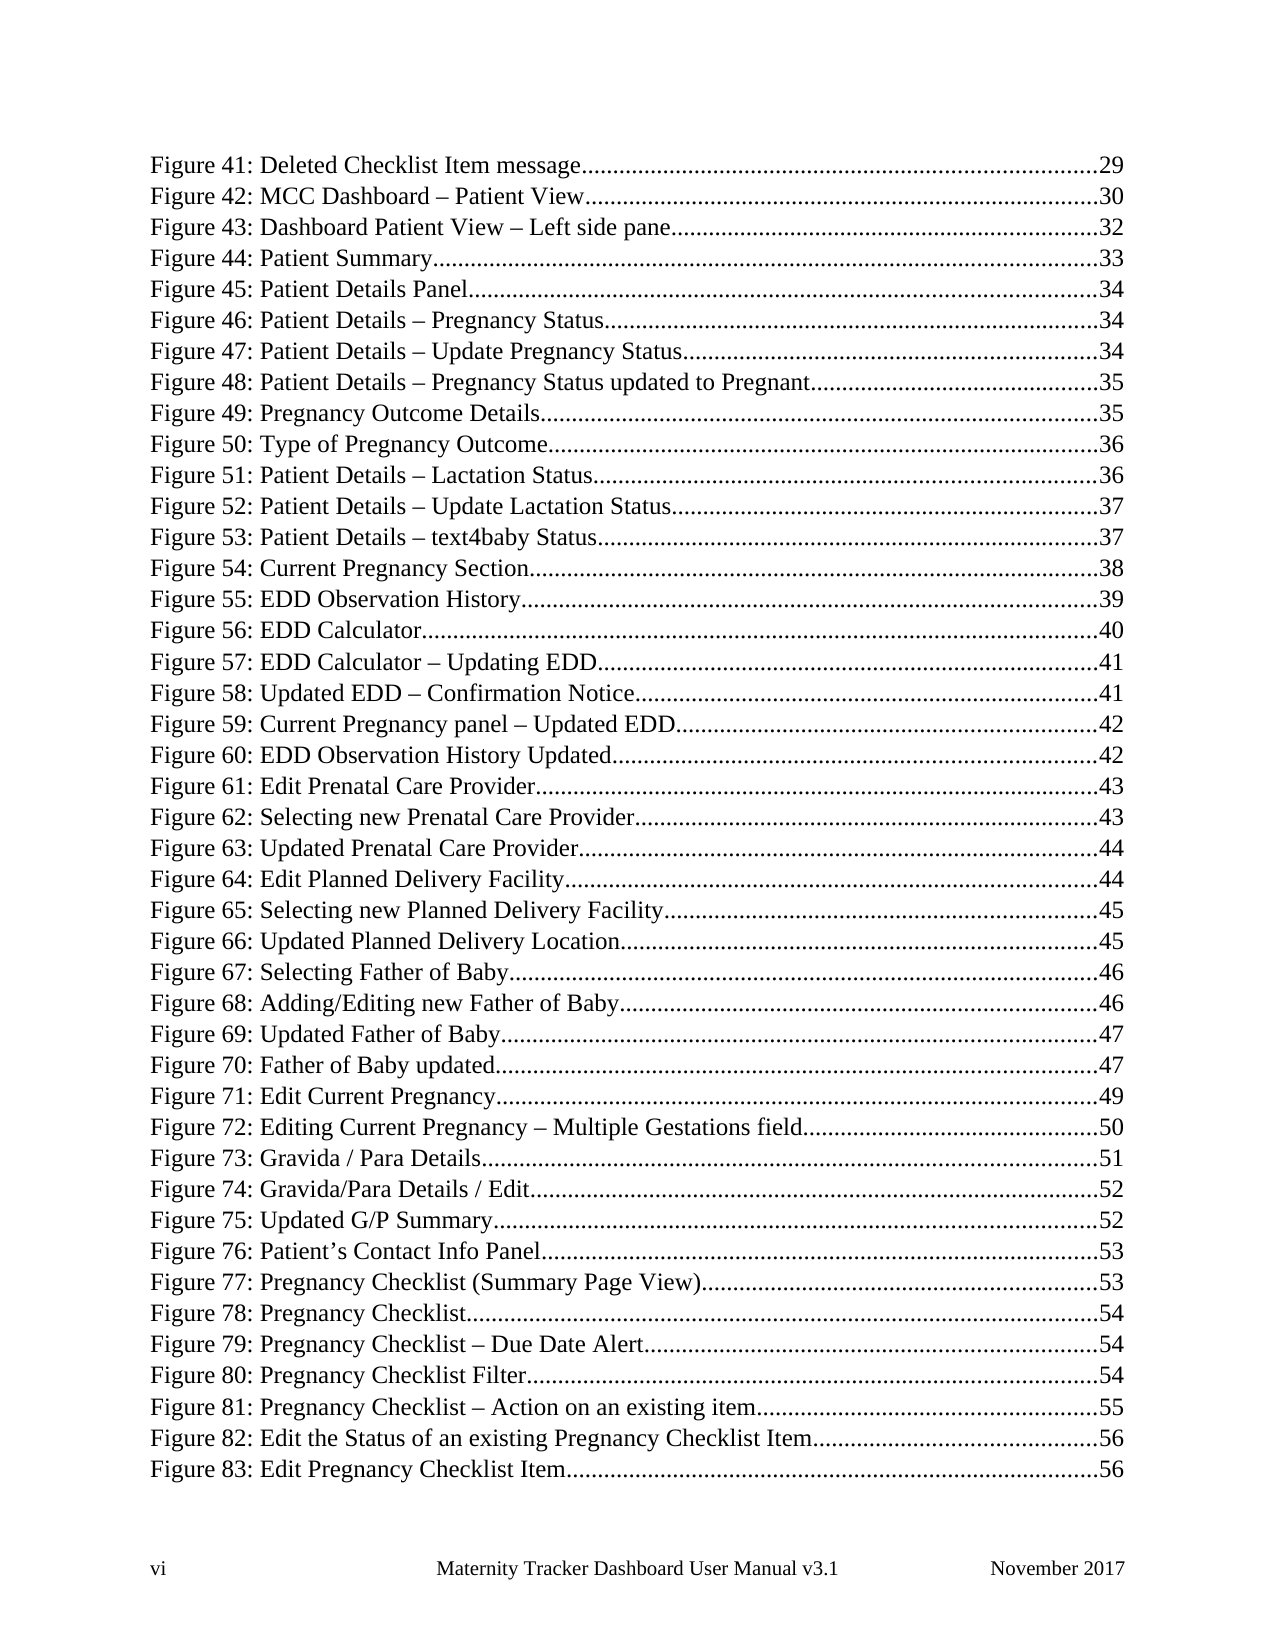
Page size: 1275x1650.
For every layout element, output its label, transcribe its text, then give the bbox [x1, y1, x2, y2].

text Figure 59: Current Pregnancy panel – Updated EDD 42 [150, 709, 1125, 737]
text Figure 45: Patient Details Panel 34 [150, 274, 1125, 303]
text Figure 53: Patient Details – text4baby Status 37 [150, 522, 1125, 551]
text Figure 60: EDD Observation History Updated 42 [150, 740, 1125, 768]
text Figure 69: Updated Father of Baby 47 [150, 1019, 1125, 1048]
text Figure 63: Updated Prenatal Care Provider 44 [150, 833, 1125, 862]
text Figure 64: Edit Planned Delivery Facility 44 [150, 864, 1125, 893]
text Figure 42: MCC Dashboard – Patient View 30 [150, 181, 1125, 210]
text Figure 71: Edit Current Pregnancy 49 [150, 1081, 1125, 1110]
text Figure 82: Edit the Status of an existing Pregnancy Checklist Item 56 [150, 1423, 1125, 1451]
text Figure 75: Updated G/P Summary 52 [150, 1205, 1125, 1234]
text Figure 68: Adding/Editing new Father of Baby 46 [150, 988, 1125, 1017]
text Figure 52: Patient Details – Update Lactation Status 37 [150, 491, 1125, 520]
text Figure 55: EDD Observation History 39 [150, 584, 1125, 613]
text Figure 43: Dashboard Patient View – Left side pane 32 [150, 212, 1125, 241]
text Figure 44: Patient Summary 33 [150, 243, 1125, 272]
text Figure 50: Type of Pregnancy Outcome 36 [150, 429, 1125, 458]
text Figure 54: Current Pregnancy Section 38 [150, 553, 1125, 582]
text Figure 78: Pregnancy Checklist 54 [150, 1298, 1125, 1327]
text Figure 74: Gravida/Para Details / Edit 52 [150, 1174, 1125, 1203]
text Figure 47: Patient Details – Update Pregnancy Status 34 [150, 336, 1125, 365]
text Figure 51: Patient Details – Lactation Status 36 [150, 460, 1125, 489]
text Figure 56: EDD Calculator 40 [150, 616, 1125, 644]
text Figure 72: Editing Current Pregnancy – Multiple Gestations field 50 [150, 1112, 1125, 1141]
text Figure 66: Updated Planned Delivery Location 45 [150, 926, 1125, 955]
text Figure 49: Pregnancy Outcome Details 35 [150, 398, 1125, 427]
text Figure 76: Patient’s Contact Info Panel 53 [150, 1236, 1125, 1265]
text Figure 48: Patient Details – Pregnancy Status updated to Pregnant 35 [150, 367, 1125, 396]
text Figure 58: Updated EDD – Confirmation Notice 41 [150, 678, 1125, 706]
text Figure 46: Patient Details – Pregnancy Status 34 [150, 305, 1125, 334]
text Figure 57: EDD Calculator – Updating EDD 41 [150, 647, 1125, 675]
text Figure 41: Deleted Checklist Item message 29 [150, 150, 1125, 179]
text Figure 61: Edit Prenatal Care Provider 43 [150, 771, 1125, 799]
text Figure 73: Gravida / Para Details 51 [150, 1143, 1125, 1172]
text Figure 70: Father of Baby updated 47 [150, 1050, 1125, 1079]
text Figure 62: Selecting new Prenatal Care Provider 43 [150, 802, 1125, 831]
text Figure 80: Pregnancy Checklist Filter 54 [150, 1361, 1125, 1389]
text Figure 67: Selecting Father of Baby 46 [150, 957, 1125, 986]
text Figure 65: Selecting new Planned Delivery Facility 45 [150, 895, 1125, 924]
text Figure 77: Pregnancy Checklist (Summary Page View) 53 [150, 1267, 1125, 1296]
text Figure 81: Pregnancy Checklist – Action on an existing item 55 [150, 1392, 1125, 1420]
text Figure 83: Edit Pregnancy Checklist Item 56 [150, 1454, 1125, 1482]
text Figure 79: Pregnancy Checklist – Due Date Alert 54 [150, 1329, 1125, 1358]
